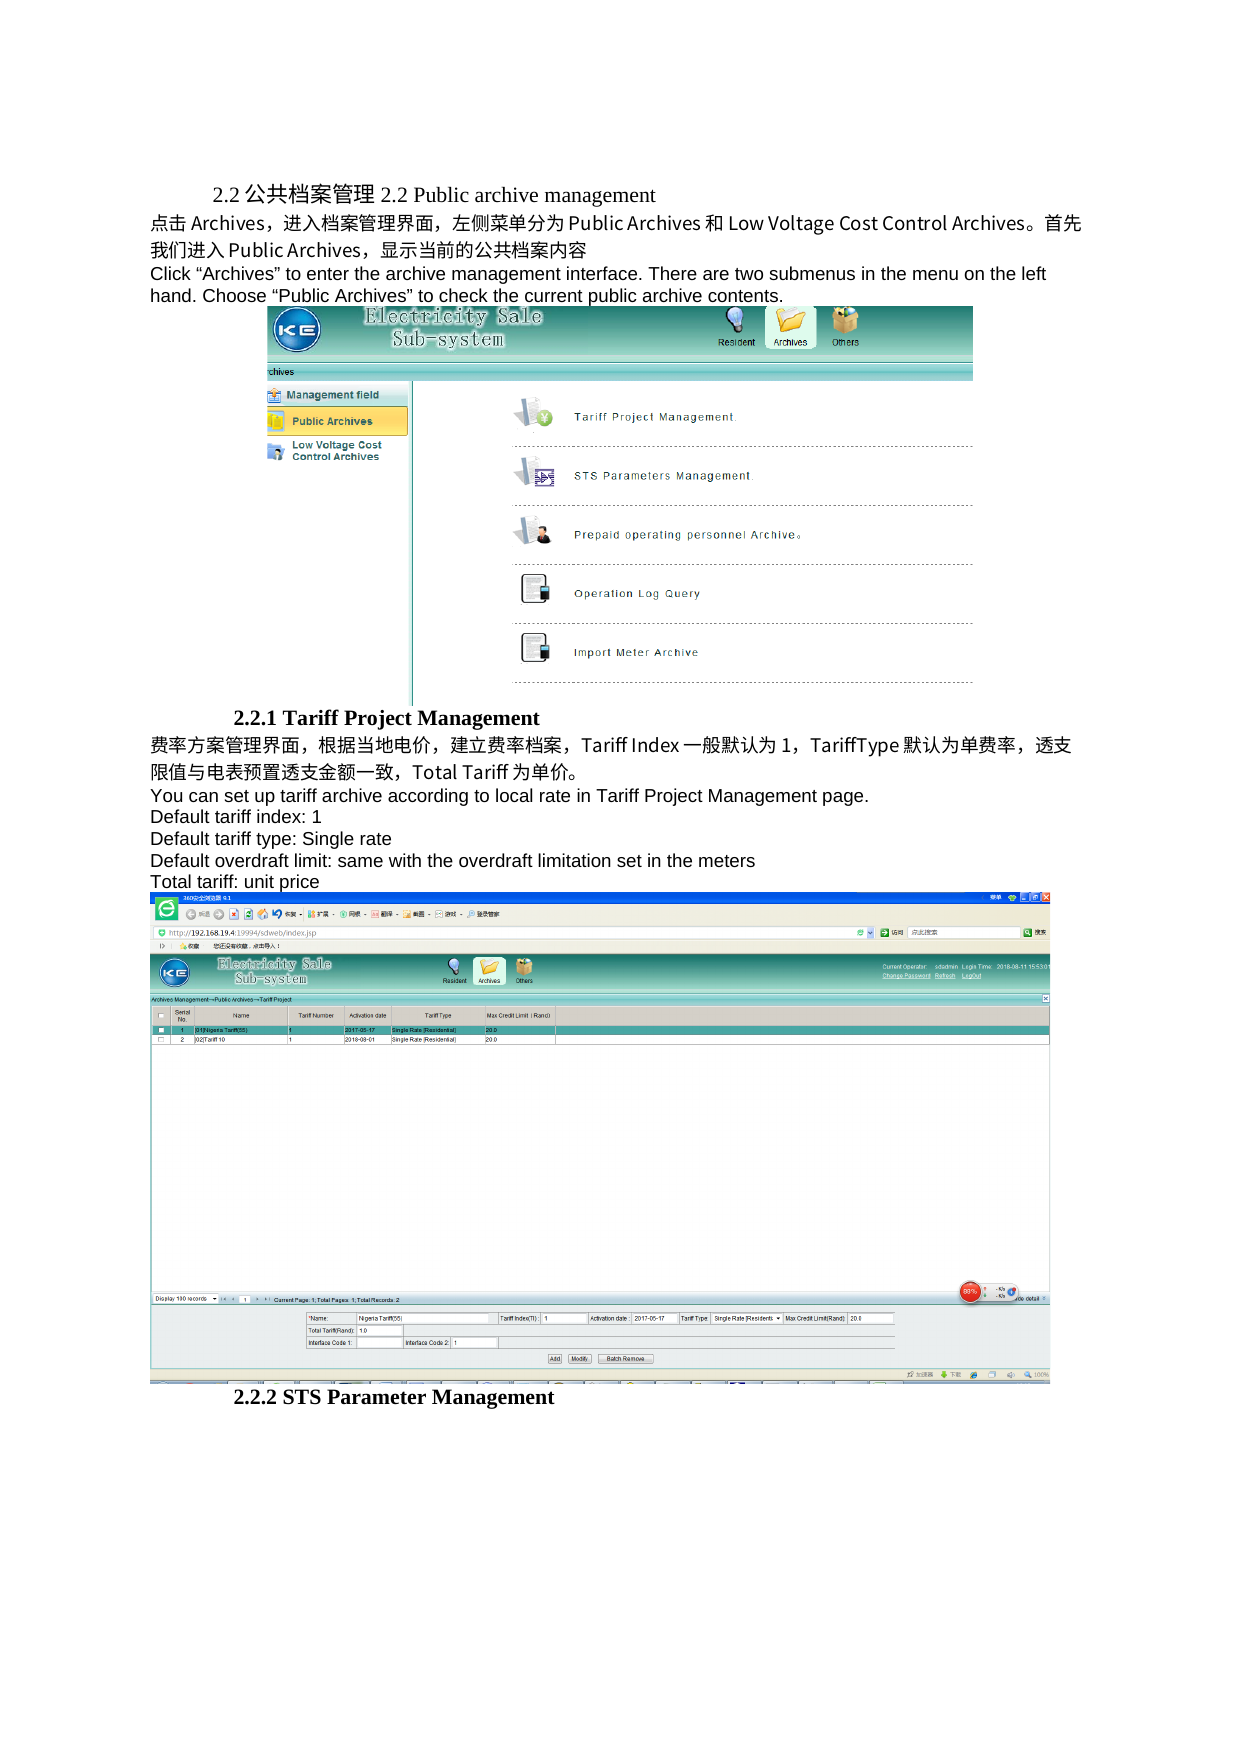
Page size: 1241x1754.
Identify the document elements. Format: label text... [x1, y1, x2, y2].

picture [150, 892, 1050, 1384]
subtitle 2.2.1 Tariff Project Management [233, 705, 1090, 730]
picture [267, 306, 973, 706]
text 费率方案管理界面，根据当地电价，建立费率档案，Tariff Index一般默认为1，TariffType默认为单费率，透支限值与电表预置透支金额一致，Total Tariff为单价。 [150, 730, 1090, 785]
text Default overdraft limit: same with the overdraft limitation set in the meters [150, 849, 1090, 871]
text Click “Archives” to enter the archive management interface. There are two submenus in the menu on the left hand. Choose “Public Archives” to check the current public archive contents. [150, 263, 1090, 306]
subtitle 2.2公共档案管理 2.2 Public archive management [212, 177, 1090, 209]
text Total tariff: unit price [150, 871, 1090, 892]
subtitle 2.2.2 STS Parameter Management [233, 1384, 1090, 1409]
text Default tariff index: 1 [150, 806, 1090, 828]
text 点击Archives，进入档案管理界面，左侧菜单分为Public Archives和Low Voltage Cost Control Archives。首先我们进入Public Archives，显示当前的公共档案内容 [150, 209, 1090, 263]
text Default tariff type: Single rate [150, 828, 1090, 849]
text You can set up tariff archive according to local rate in Tariff Project Management page. [150, 785, 1090, 806]
